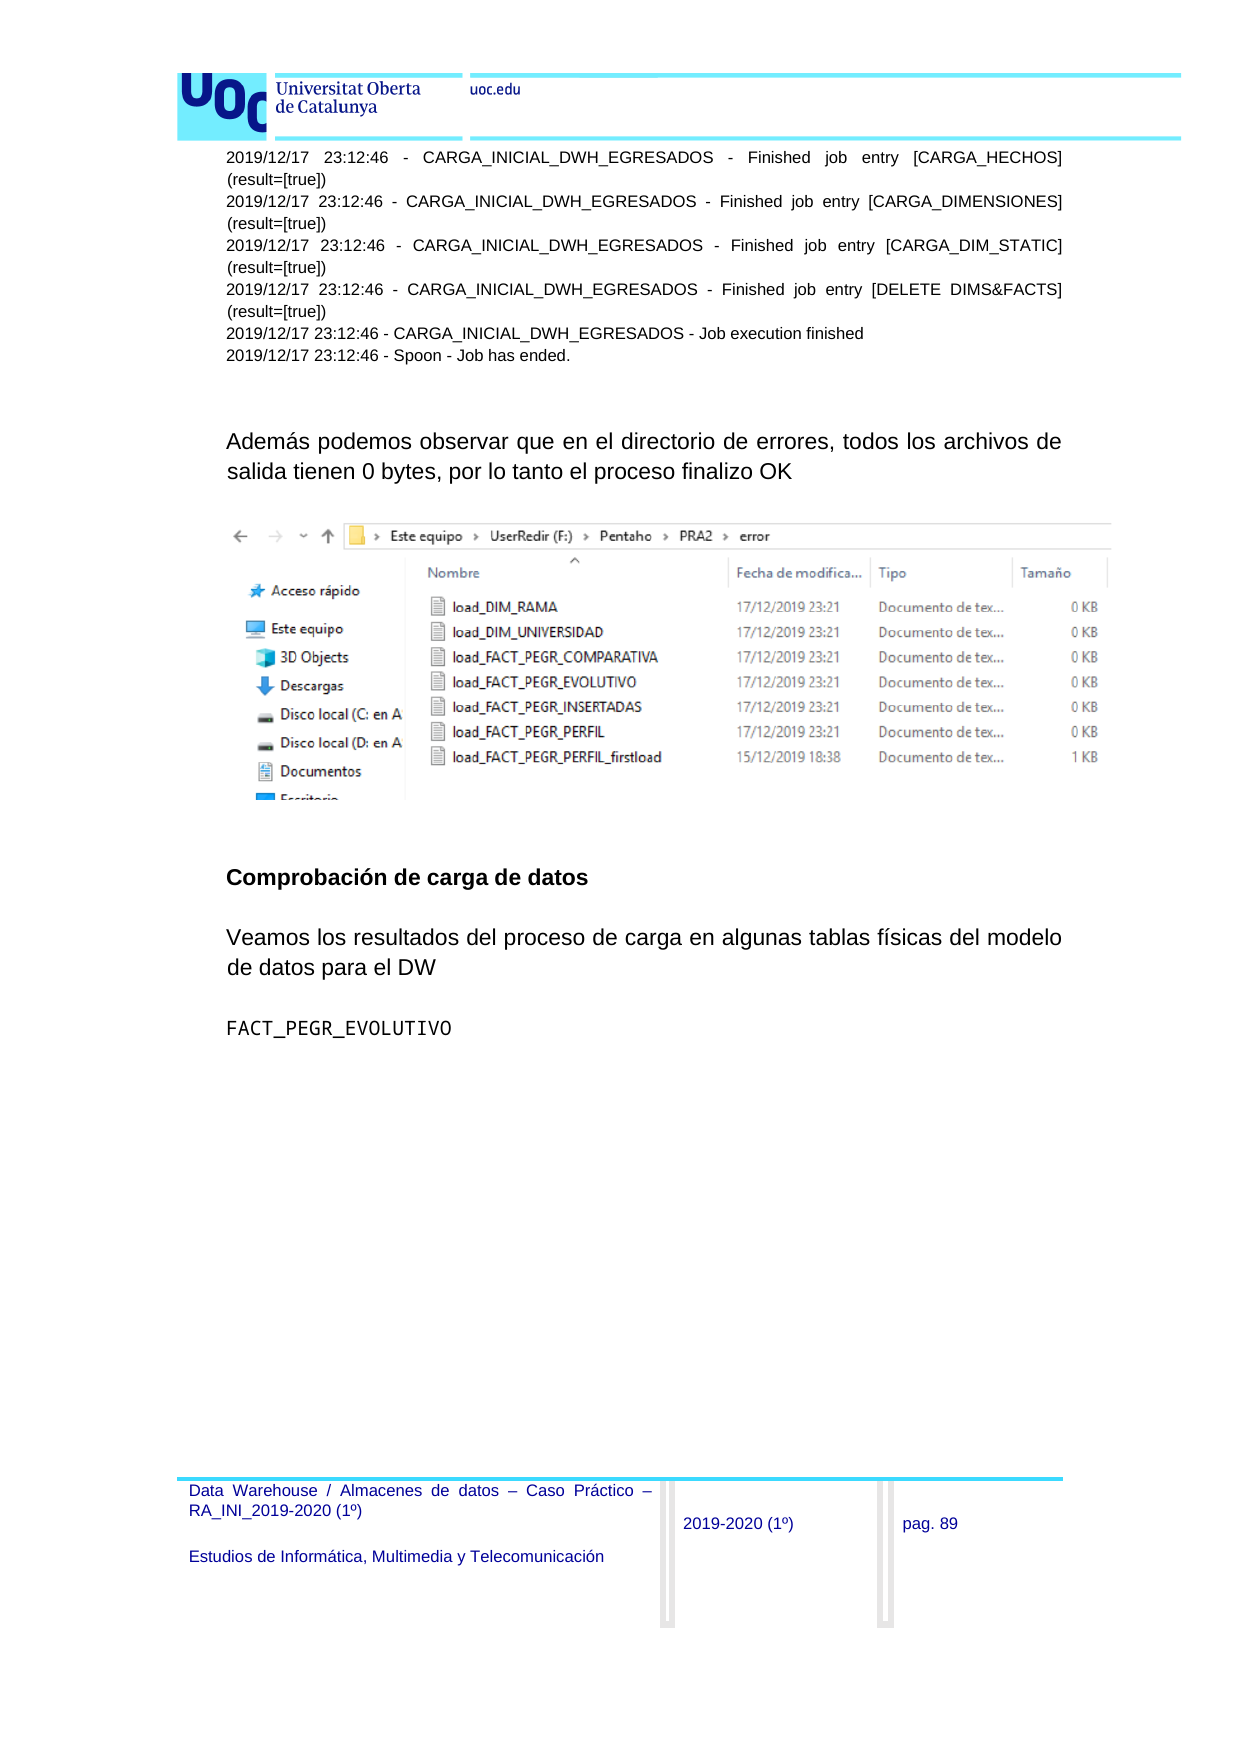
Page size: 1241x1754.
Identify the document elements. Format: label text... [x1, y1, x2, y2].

text 2019/12/17 23:12:46 - CARGA_INICIAL_DWH_EGRESADOS - Job execution finished [226, 323, 1063, 343]
text 2019/12/17 23:12:46 - CARGA_INICIAL_DWH_EGRESADOS - Finished job entry [CARGA_DIM_STATIC] (result=[true]) [226, 236, 1063, 277]
text 2019/12/17 23:12:46 - CARGA_INICIAL_DWH_EGRESADOS - Finished job entry [DELETE DIMS&FACTS] (result=[true]) [226, 279, 1063, 321]
text Veamos los resultados del proceso de carga en algunas tablas físicas del modelo de datos para el DW [226, 924, 1063, 981]
text Además podemos observar que en el directorio de errores, todos los archivos de salida tienen 0 bytes, por lo tanto el proceso finalizo OK [226, 428, 1063, 484]
text 2019/12/17 23:12:46 - Spoon - Job has ended. [226, 345, 1063, 364]
text 2019/12/17 23:12:46 - CARGA_INICIAL_DWH_EGRESADOS - Finished job entry [CARGA_DIMENSIONES] (result=[true]) [226, 192, 1063, 233]
picture [225, 518, 1112, 800]
text FACT_PEGR_EVOLUTIVO [226, 1014, 1063, 1042]
picture [177, 73, 1182, 144]
text 2019/12/17 23:12:46 - CARGA_INICIAL_DWH_EGRESADOS - Finished job entry [CARGA_HECHOS] (result=[true]) [226, 148, 1063, 189]
text Comprobación de carga de datos [226, 863, 1063, 890]
